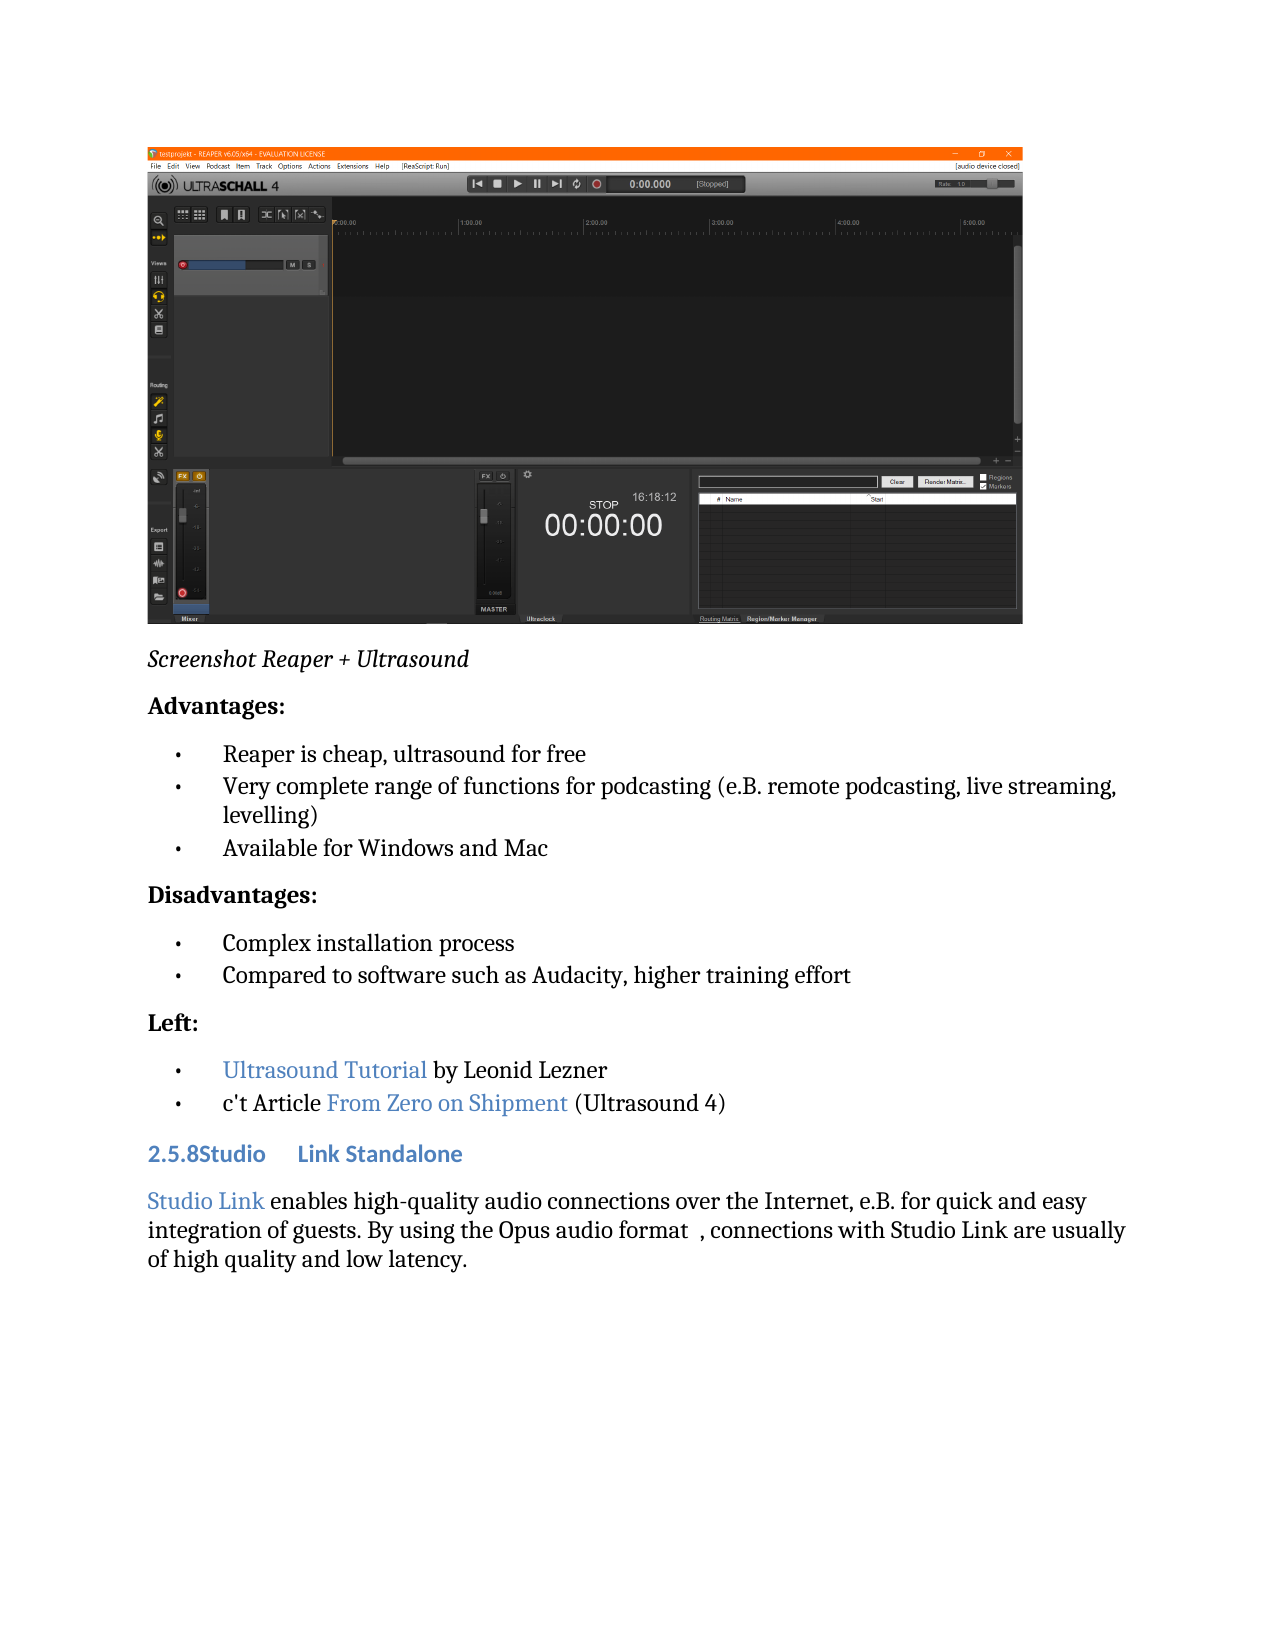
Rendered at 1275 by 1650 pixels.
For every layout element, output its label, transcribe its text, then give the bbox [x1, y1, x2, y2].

text Studio Link enables high-quality audio connections over the Internet, e.B. for quick and easy integration of guests. By using the Opus audio format , connections with Studio Link are usually of high quality and low latency. [148, 1187, 1127, 1273]
list Reaper is cheap, ultrasound for free [173, 740, 1127, 768]
text Disadvantages: [148, 881, 1127, 910]
list c't Article From Zero on Shipment (Ultrasound 4) [173, 1088, 1127, 1117]
subtitle 2.5.8Studio Link Standalone [148, 1138, 1127, 1168]
picture [147, 147, 1023, 624]
text Screenshot Reaper + Ultrasound [148, 645, 1127, 673]
list Compared to software such as Audacity, higher training effort [173, 961, 1127, 990]
list Ultrasound Tutorial by Leonid Lezner [173, 1056, 1127, 1085]
text Left: [148, 1008, 1127, 1037]
list Complex installation process [173, 928, 1127, 957]
text Advantages: [148, 692, 1127, 721]
list Very complete range of functions for podcasting (e.B. remote podcasting, live streaming, levelling) [173, 772, 1127, 830]
list Available for Windows and Mac [173, 833, 1127, 862]
